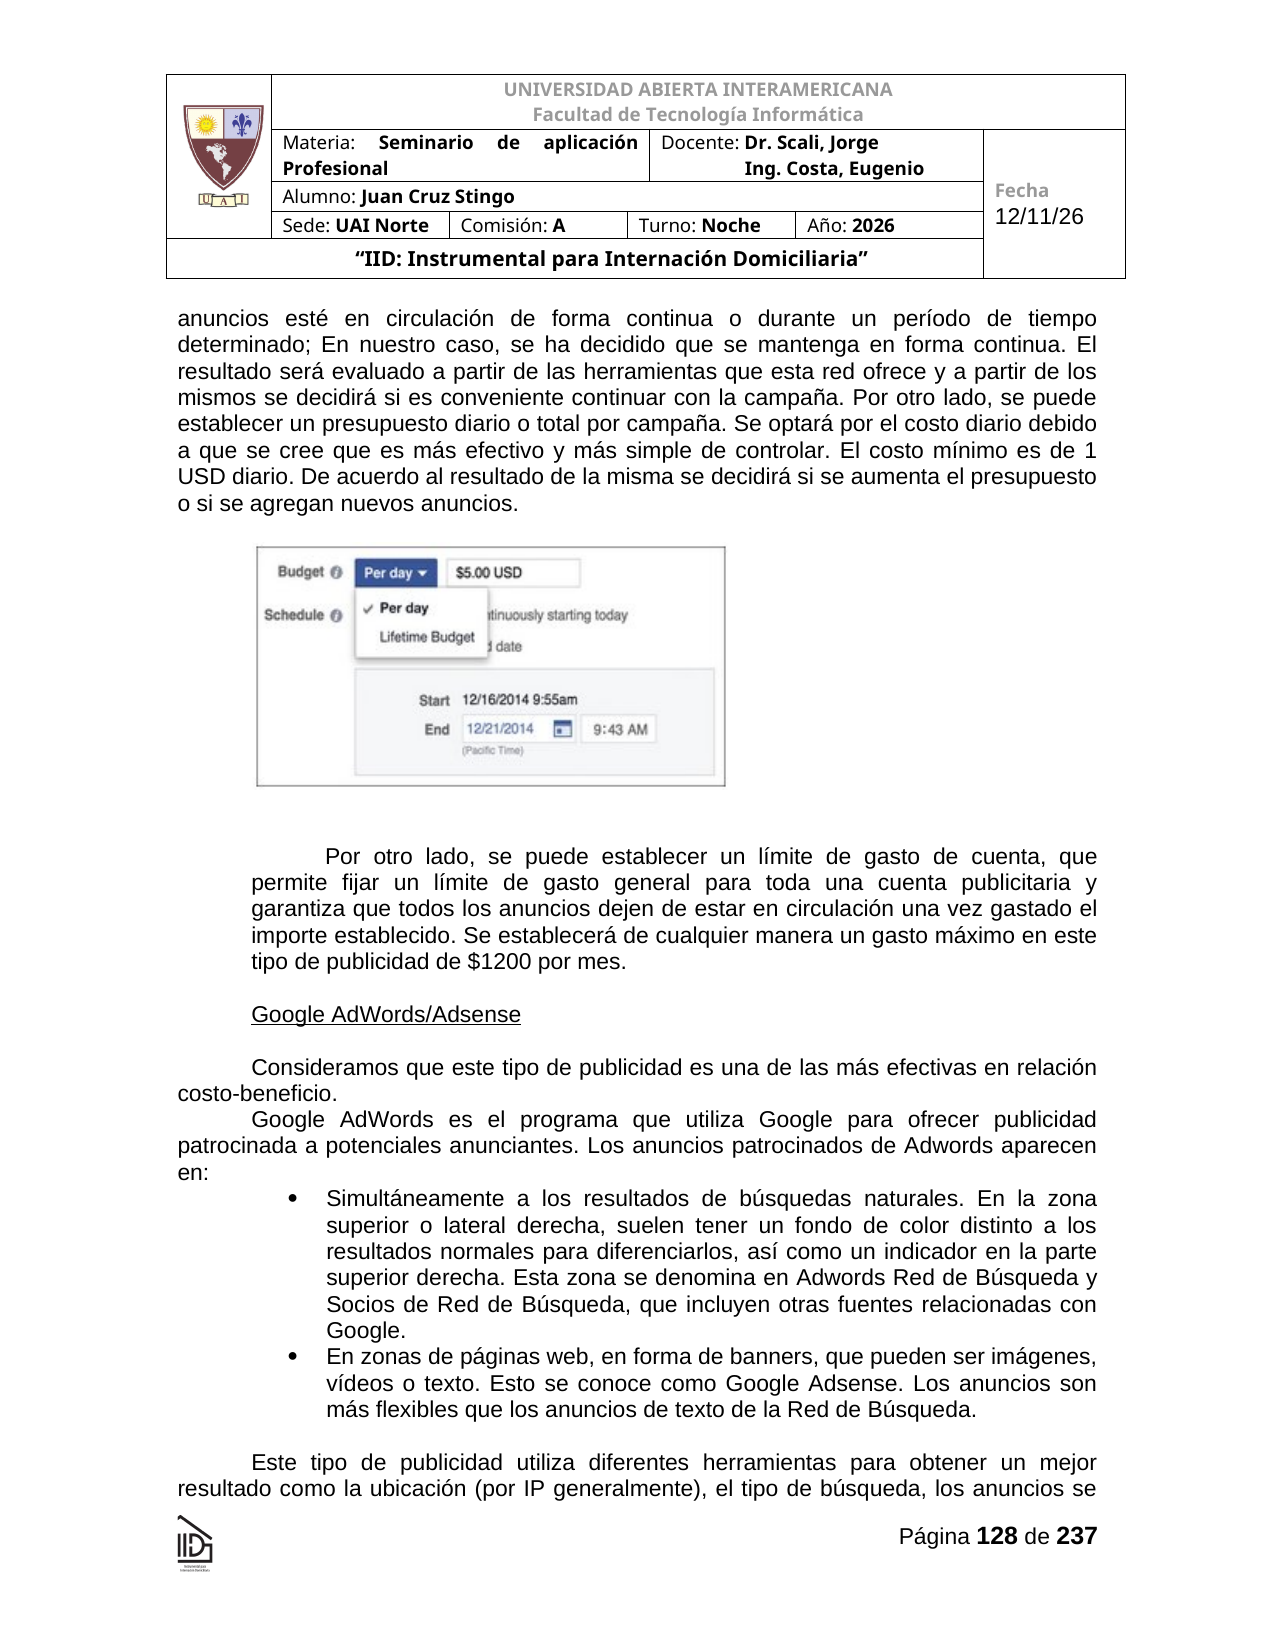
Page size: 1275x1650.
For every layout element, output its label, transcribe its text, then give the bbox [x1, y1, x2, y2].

picture [272, 130, 283, 181]
text Google AdWords/Adsense [177, 1001, 1098, 1027]
text Por otro lado, se puede establecer un límite de gasto de cuenta, que permite fijar un límite de gasto general para toda una cuenta publicitaria y garantiza que todos los anuncios dejen de estar en circulación una vez gastado el importe establecido. Se establecerá de cualquier manera un gasto máximo en este tipo de publicidad de $1200 por mes. [251, 843, 1098, 974]
list Simultáneamente a los resultados de búsquedas naturales. En la zona superior o lateral derecha, suelen tener un fondo de color distinto a los resultados normales para diferenciarlos, así como un indicador en la parte superior derecha. Esta zona se denomina en Adwords Red de Búsqueda y Socios de Red de Búsqueda, que incluyen otras fuentes relacionadas con Google. [288, 1185, 1098, 1343]
list En zonas de páginas web, en forma de banners, que pueden ser imágenes, vídeos o texto. Esto se conoce como Google Adsense. Los anuncios son más flexibles que los anuncios de texto de la Red de Búsqueda. [288, 1343, 1098, 1422]
picture [167, 97, 271, 211]
text Consideramos que este tipo de publicidad es una de las más efectivas en relación costo-beneficio. [177, 1053, 1098, 1106]
picture [165, 1508, 225, 1585]
picture [272, 182, 283, 211]
text Google AdWords es el programa que utiliza Google para ofrecer publicidad patrocinada a potenciales anunciantes. Los anuncios patrocinados de Adwords aparecen en: [177, 1106, 1098, 1185]
picture [272, 97, 283, 129]
picture [252, 542, 729, 790]
